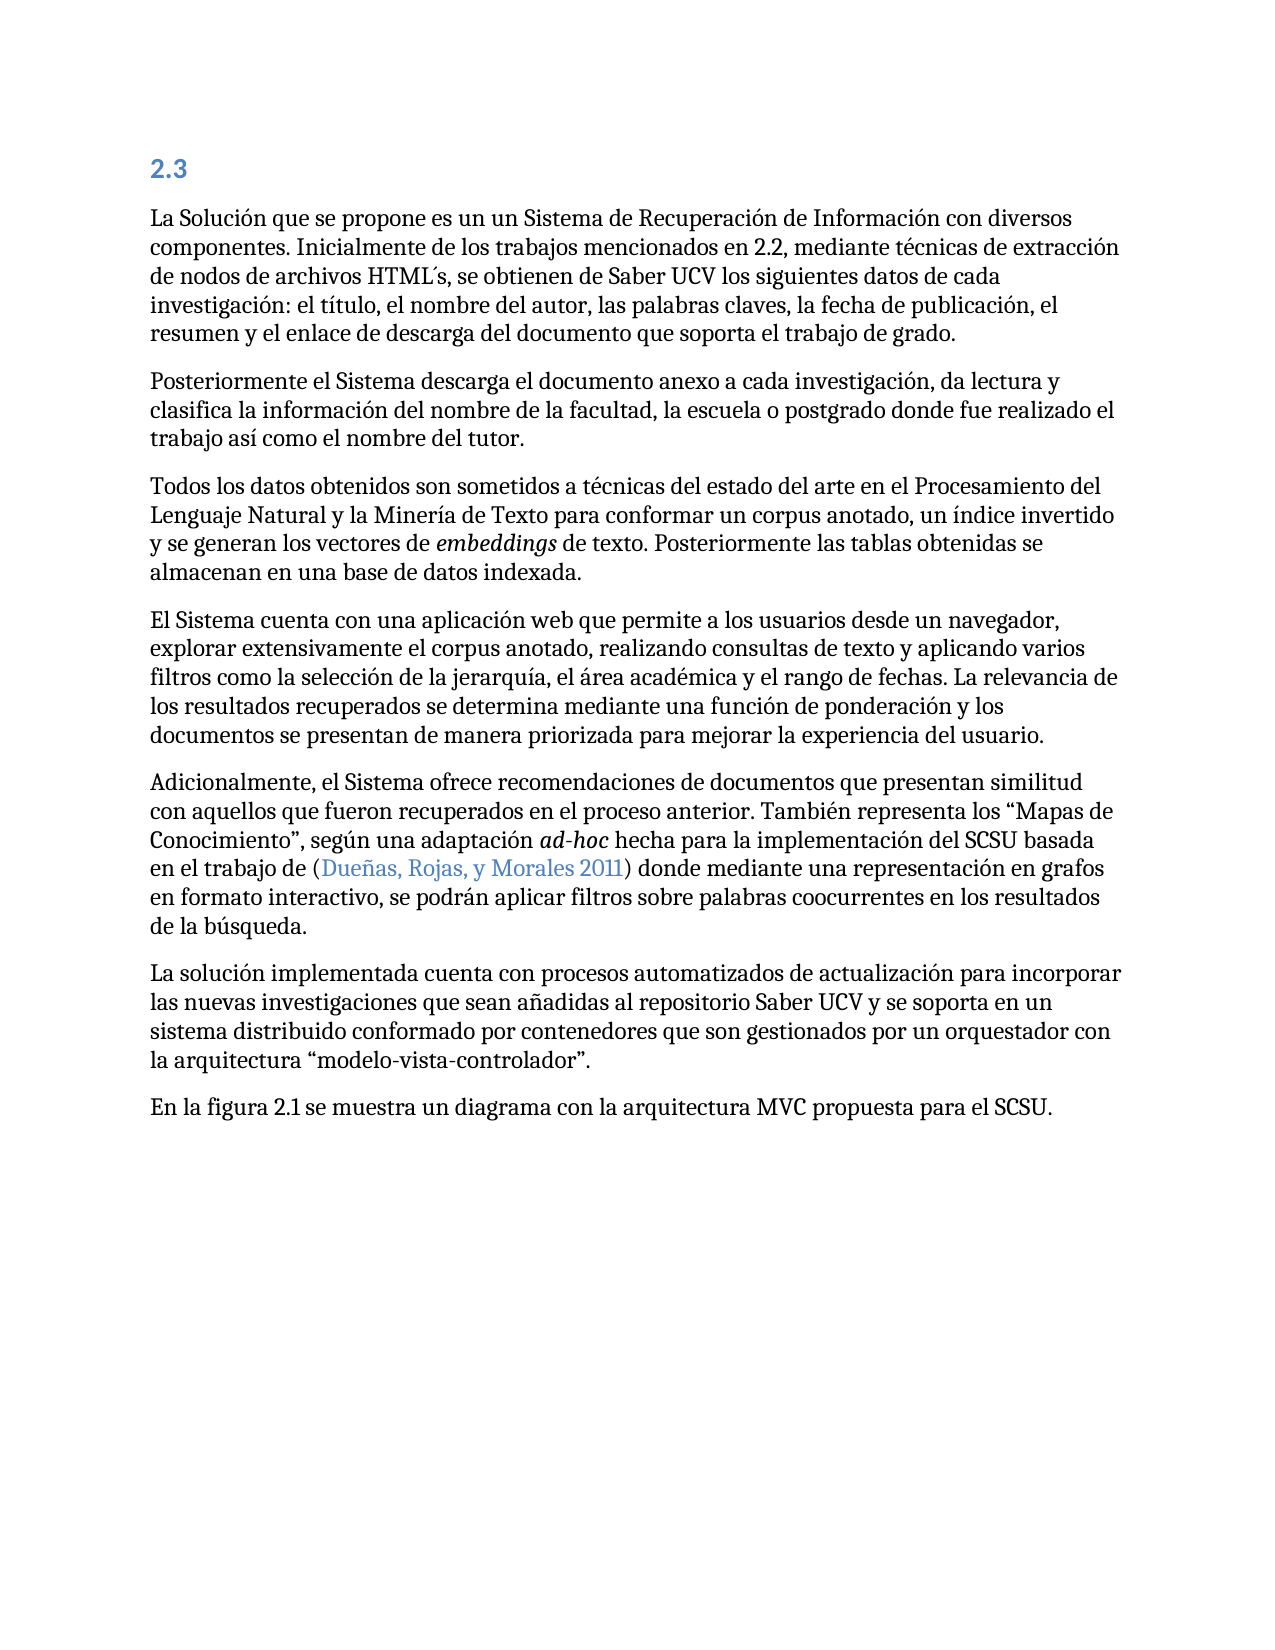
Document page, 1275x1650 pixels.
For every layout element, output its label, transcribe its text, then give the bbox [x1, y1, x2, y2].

text Todos los datos obtenidos son sometidos a técnicas del estado del arte en el Procesamiento del Lenguaje Natural y la Minería de Texto para conformar un corpus anotado, un índice invertido y se generan los vectores de embeddings de texto. Posteriormente las tablas obtenidas se almacenan en una base de datos indexada. [150, 472, 1125, 587]
text La Solución que se propone es un un Sistema de Recuperación de Información con diversos componentes. Inicialmente de los trabajos mencionados en 2.2, mediante técnicas de extracción de nodos de archivos HTML´s, se obtienen de Saber UCV los siguientes datos de cada investigación: el título, el nombre del autor, las palabras claves, la fecha de publicación, el resumen y el enlace de descarga del documento que soporta el trabajo de grado. [150, 204, 1125, 348]
text El Sistema cuenta con una aplicación web que permite a los usuarios desde un navegador, explorar extensivamente el corpus anotado, realizando consultas de texto y aplicando varios filtros como la selección de la jerarquía, el área académica y el rango de fechas. La relevancia de los resultados recuperados se determina mediante una función de ponderación y los documentos se presentan de manera priorizada para mejorar la experiencia del usuario. [150, 606, 1125, 749]
text En la figura 2.1 se muestra un diagrama con la arquitectura MVC propuesta para el SCSU. [150, 1093, 1125, 1122]
subtitle 2.3 Descripción de la Solución: [150, 150, 1125, 186]
text Adicionalmente, el Sistema ofrece recomendaciones de documentos que presentan similitud con aquellos que fueron recuperados en el proceso anterior. También representa los “Mapas de Conocimiento”, según una adaptación ad-hoc hecha para la implementación del SCSU basada en el trabajo de (Dueñas, Rojas, y Morales 2011) donde mediante una representación en grafos en formato interactivo, se podrán aplicar filtros sobre palabras coocurrentes en los resultados de la búsqueda. [150, 768, 1125, 941]
text La solución implementada cuenta con procesos automatizados de actualización para incorporar las nuevas investigaciones que sean añadidas al repositorio Saber UCV y se soporta en un sistema distribuido conformado por contenedores que son gestionados por un orquestador con la arquitectura “modelo-vista-controlador”. [150, 959, 1125, 1074]
text Posteriormente el Sistema descarga el documento anexo a cada investigación, da lectura y clasifica la información del nombre de la facultad, la escuela o postgrado donde fue realizado el trabajo así como el nombre del tutor. [150, 367, 1125, 453]
